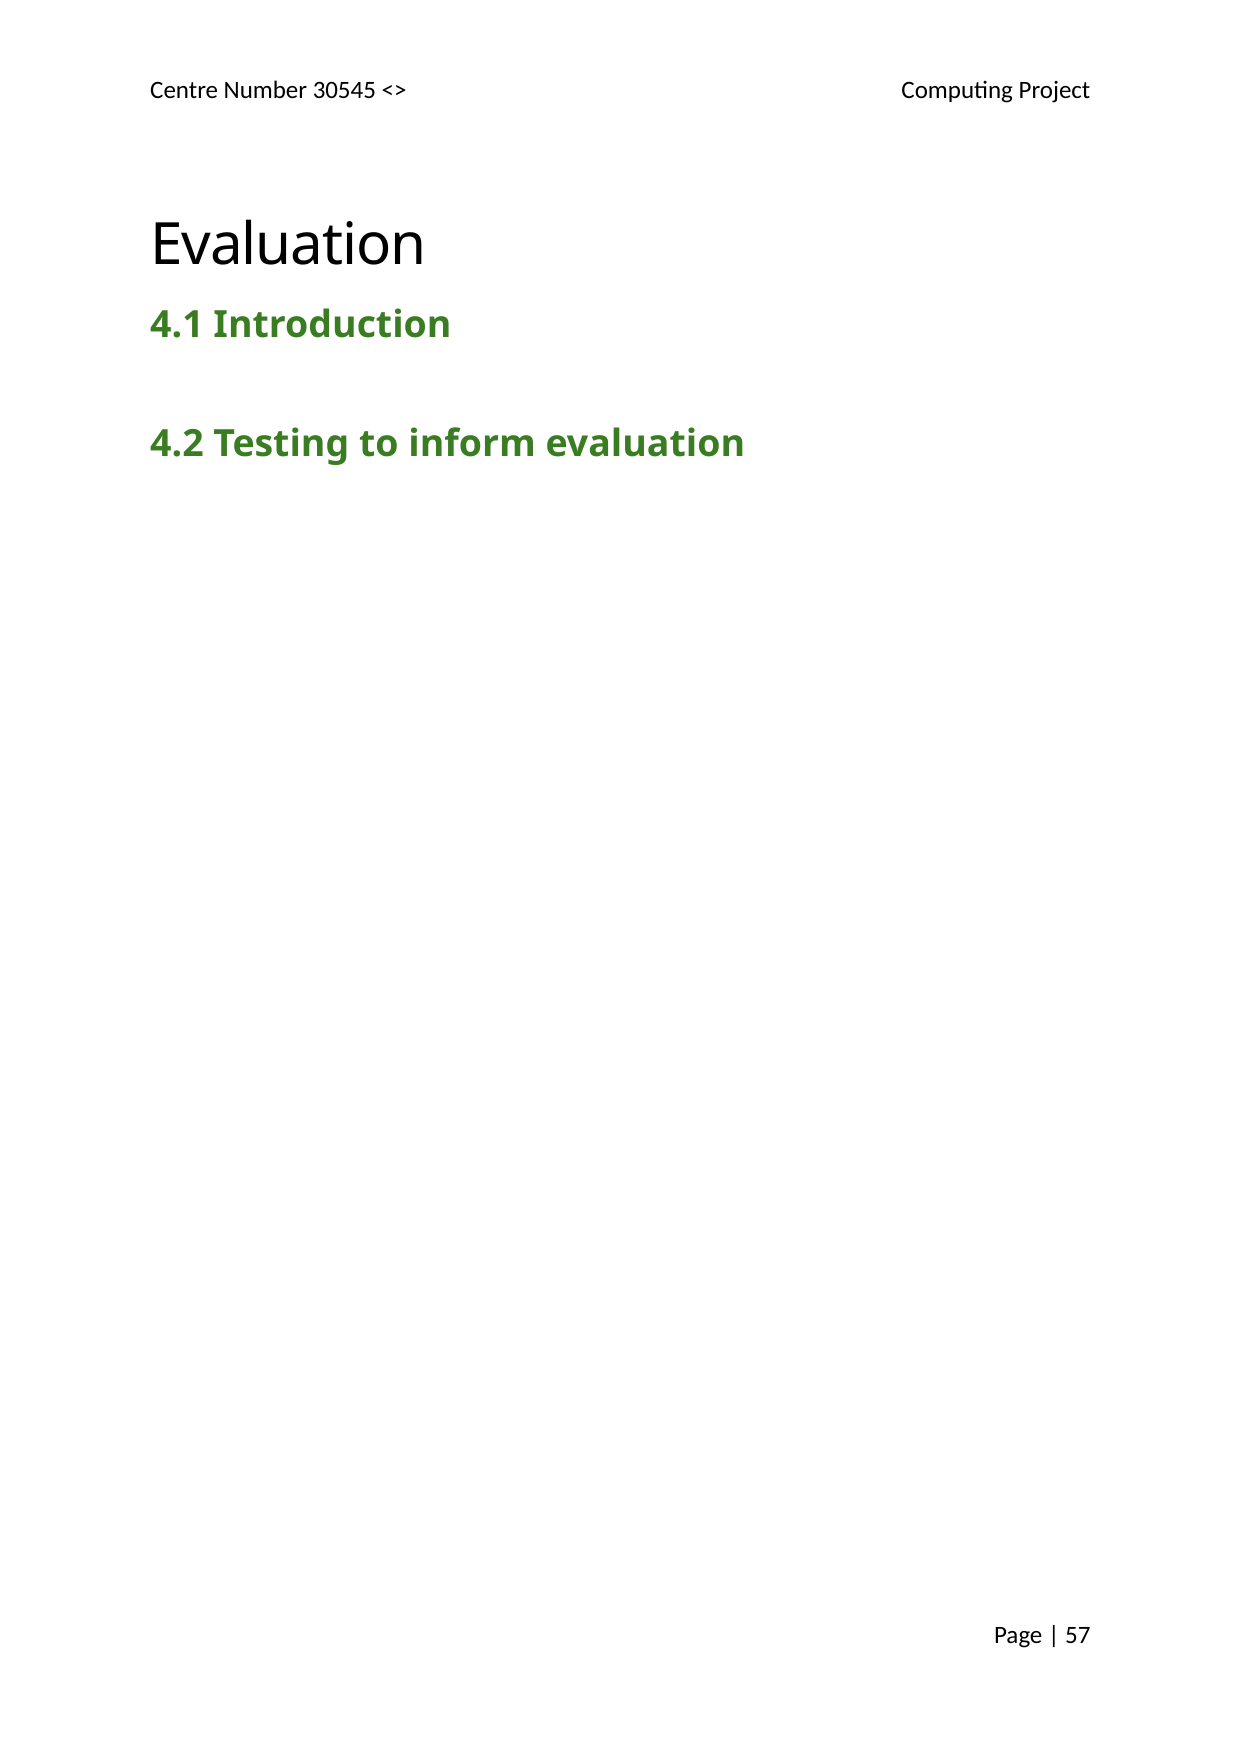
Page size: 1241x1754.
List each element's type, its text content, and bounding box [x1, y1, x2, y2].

subtitle 4.2 Testing to inform evaluation [150, 416, 1090, 467]
subtitle 4.1 Introduction [150, 298, 1090, 349]
title Evaluation [150, 202, 1090, 281]
